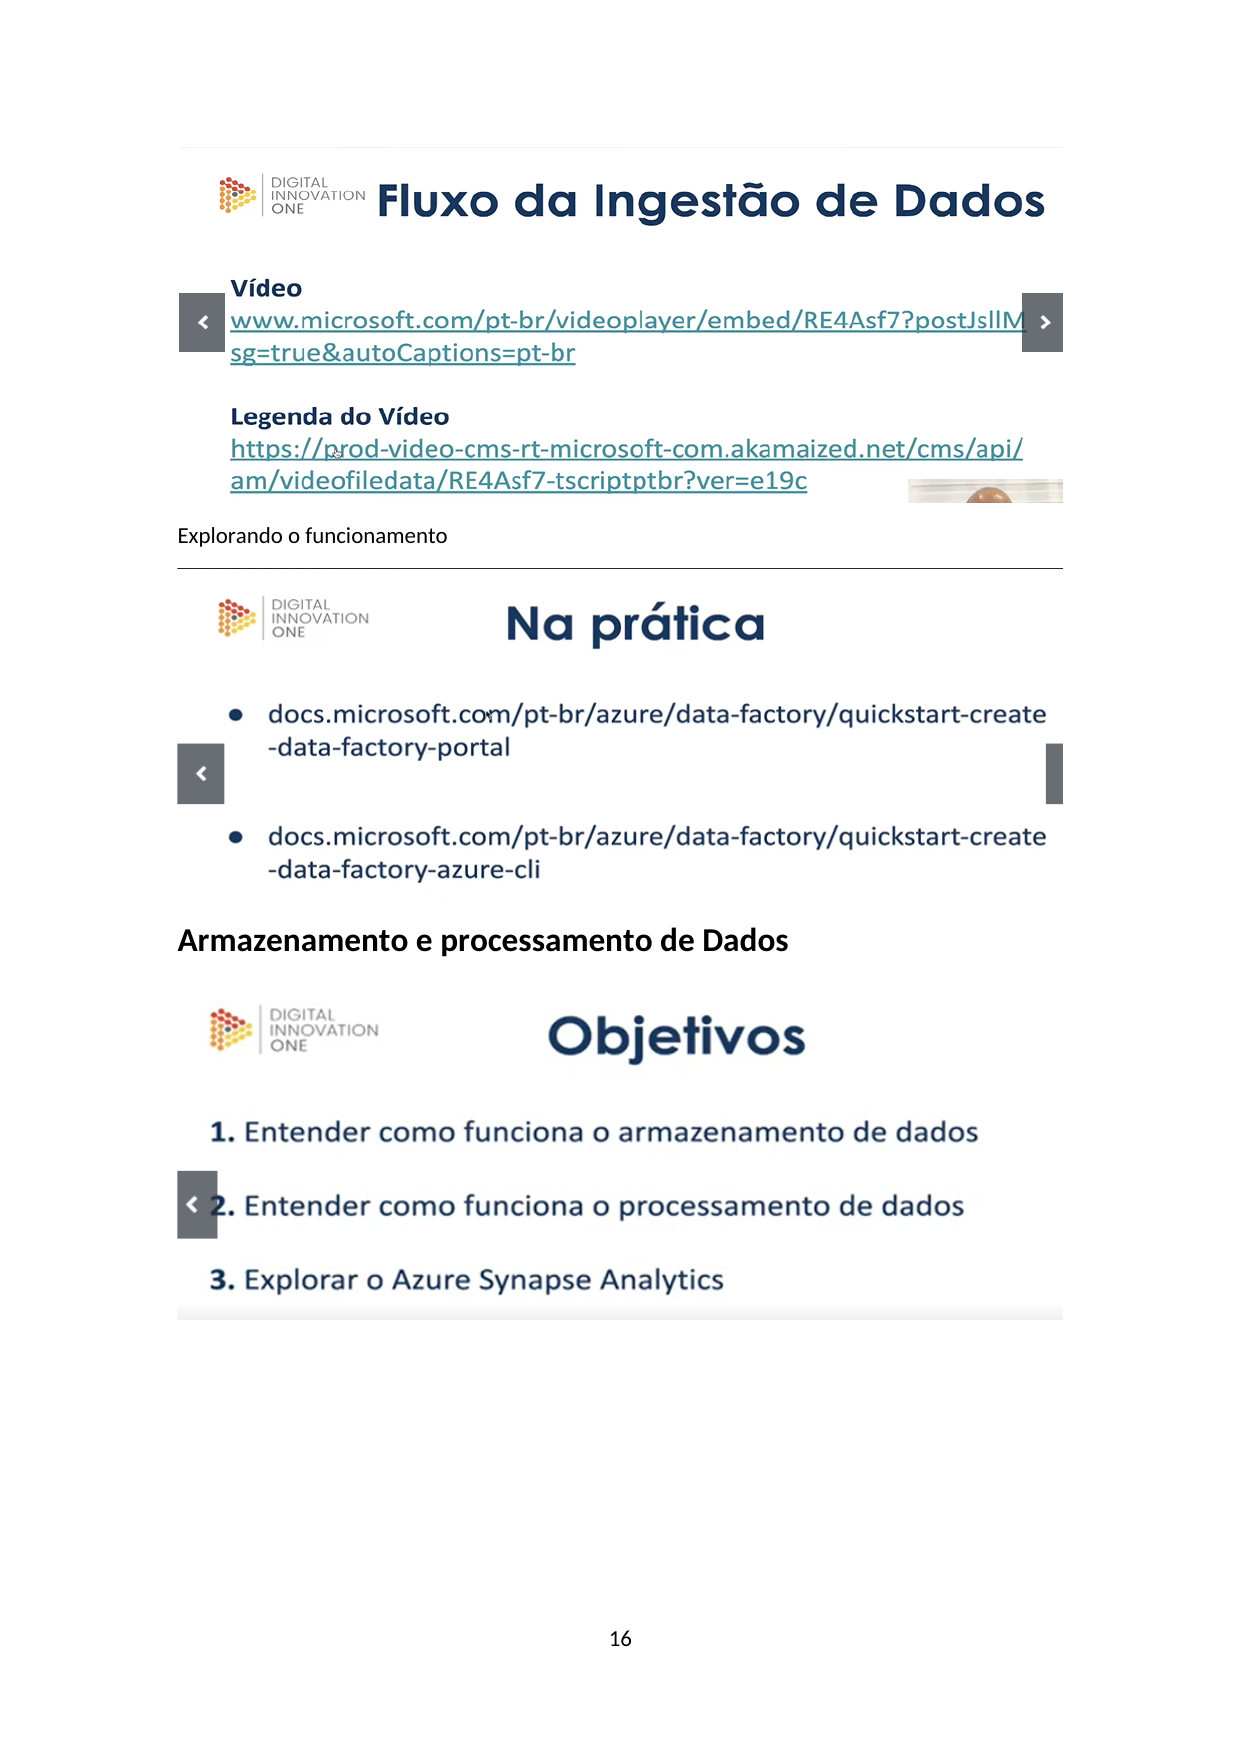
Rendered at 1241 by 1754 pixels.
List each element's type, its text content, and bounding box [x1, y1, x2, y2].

text Armazenamento e processamento de Dados [177, 919, 1063, 960]
picture [177, 147, 1063, 503]
picture [177, 979, 1063, 1320]
picture [177, 568, 1063, 901]
text Explorando o funcionamento [177, 522, 1063, 549]
